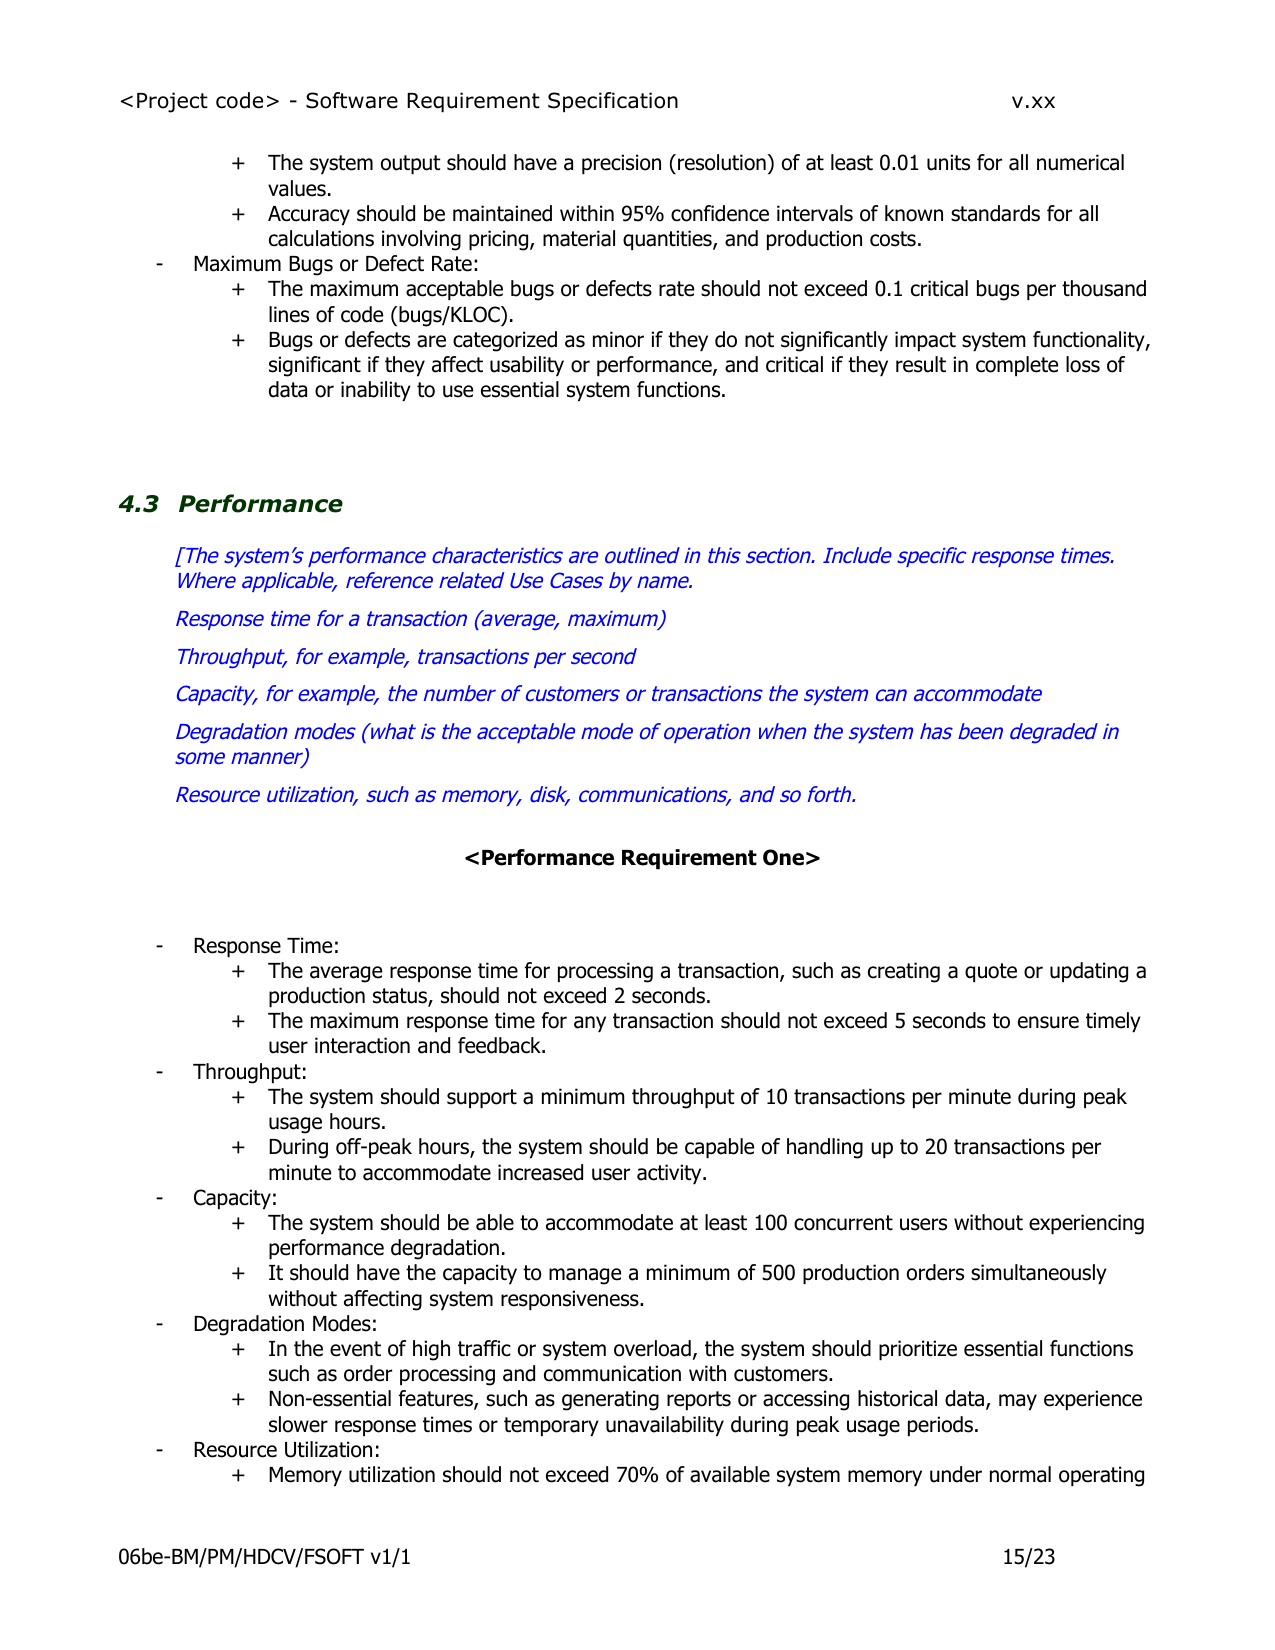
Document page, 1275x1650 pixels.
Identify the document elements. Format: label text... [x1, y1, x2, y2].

list Bugs or defects are categorized as minor if they do not significantly impact system functionality, significant if they affect usability or performance, and critical if they result in complete loss of data or inability to use essential system functions. [231, 326, 1167, 402]
list Non-essential features, such as generating reports or accessing historical data, may experience slower response times or temporary unavailability during peak usage periods. [231, 1386, 1167, 1436]
list The maximum acceptable bugs or defects rate should not exceed 0.1 critical bugs per thousand lines of code (bugs/KLOC). [231, 276, 1167, 326]
list Accuracy should be maintained within 95% confidence intervals of known standards for all calculations involving pricing, material quantities, and production costs. [231, 200, 1167, 251]
list Response Time: [156, 932, 1167, 957]
list In the event of high traffic or system overload, the system should prioritize essential functions such as order processing and communication with customers. [231, 1336, 1167, 1386]
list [231, 1462, 1167, 1487]
text Degradation modes (what is the acceptable mode of operation when the system has been degraded in some manner) [174, 719, 1167, 769]
list Capacity: [156, 1184, 1167, 1209]
text Capacity, for example, the number of customers or transactions the system can accommodate [174, 681, 1167, 706]
text [The system’s performance characteristics are outlined in this section. Include specific response times. Where applicable, reference related Use Cases by name. [174, 543, 1167, 593]
list Maximum Bugs or Defect Rate: [156, 251, 1167, 276]
list The maximum response time for any transaction should not exceed 5 seconds to ensure timely user interaction and feedback. [231, 1008, 1167, 1058]
text Response time for a transaction (average, maximum) [174, 606, 1167, 631]
list The system should support a minimum throughput of 10 transactions per minute during peak usage hours. [231, 1083, 1167, 1134]
subtitle Performance [118, 490, 1167, 518]
text Resource utilization, such as memory, disk, communications, and so forth. [174, 782, 1167, 807]
list Resource Utilization: [156, 1436, 1167, 1462]
list Throughput: [156, 1058, 1167, 1083]
list It should have the capacity to manage a minimum of 500 production orders simultaneously without affecting system responsiveness. [231, 1260, 1167, 1310]
list The system output should have a precision (resolution) of at least 0.01 units for all numerical values. [231, 150, 1167, 200]
text Throughput, for example, transactions per second [174, 643, 1167, 668]
list Degradation Modes: [156, 1310, 1167, 1336]
subtitle <Performance Requirement One> [118, 844, 1167, 869]
list During off-peak hours, the system should be capable of handling up to 20 transactions per minute to accommodate increased user activity. [231, 1134, 1167, 1184]
list The system should be able to accommodate at least 100 concurrent users without experiencing performance degradation. [231, 1209, 1167, 1260]
list The average response time for processing a transaction, such as creating a quote or updating a production status, should not exceed 2 seconds. [231, 957, 1167, 1008]
